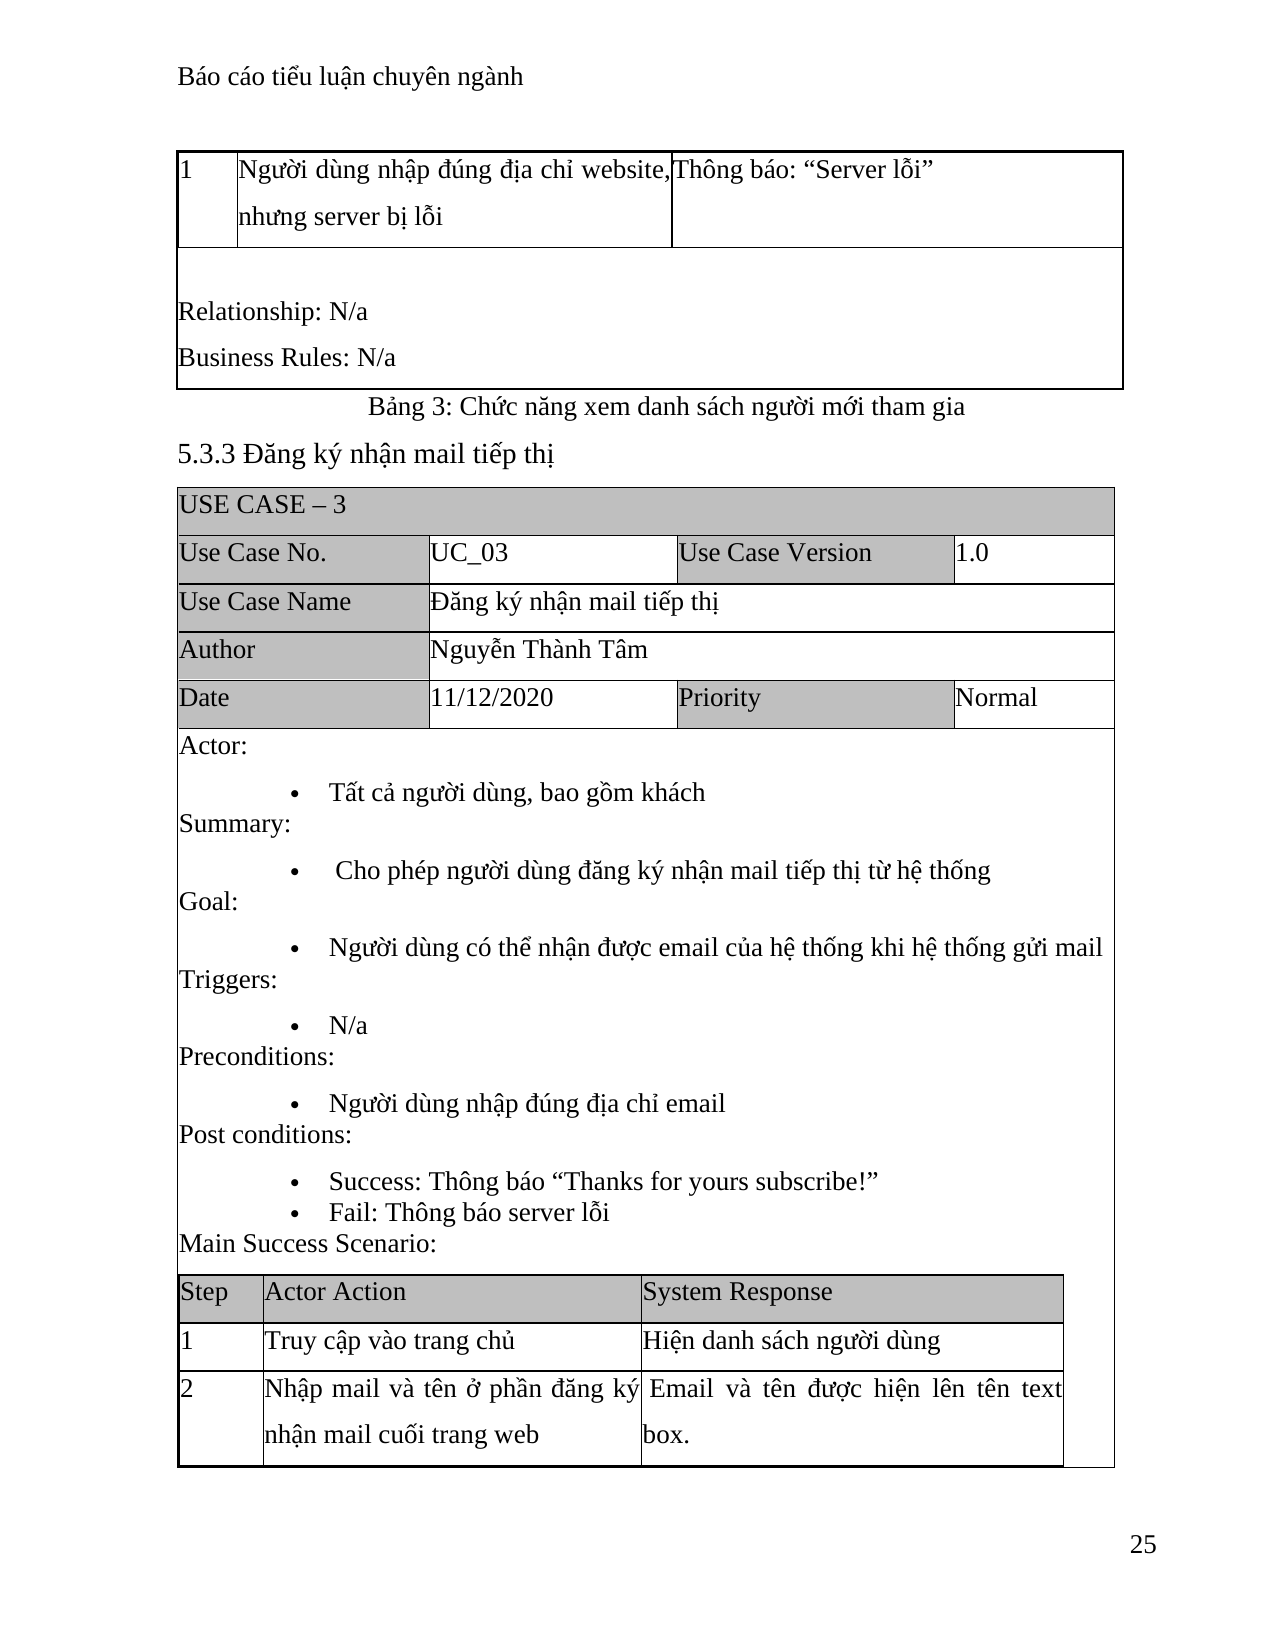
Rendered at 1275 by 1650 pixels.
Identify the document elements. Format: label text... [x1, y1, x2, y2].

table_cell Normal [955, 681, 1114, 728]
table_cell 1.0 [955, 536, 1114, 583]
table_cell Nguyễn Thành Tâm [430, 633, 1114, 679]
table_cell Date [178, 681, 429, 728]
table_cell Priority [678, 681, 954, 728]
table_cell Author [178, 632, 429, 679]
table_cell Đăng ký nhận mail tiếp thị [430, 585, 1114, 631]
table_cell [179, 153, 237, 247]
table_cell UC_03 [430, 536, 677, 583]
table_cell Use Case Name [178, 584, 429, 631]
text 5.3.3 Đăng ký nhận mail tiếp thị [177, 436, 1156, 470]
text Bảng 3: Chức năng xem danh sách người mới tham gia [177, 389, 1156, 421]
table_cell Use Case No. [178, 536, 429, 583]
table_cell 11/12/2020 [430, 681, 677, 728]
table_cell Use Case Version [678, 536, 954, 583]
table_header USE CASE – 3 [178, 488, 1114, 535]
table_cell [178, 729, 1114, 1467]
